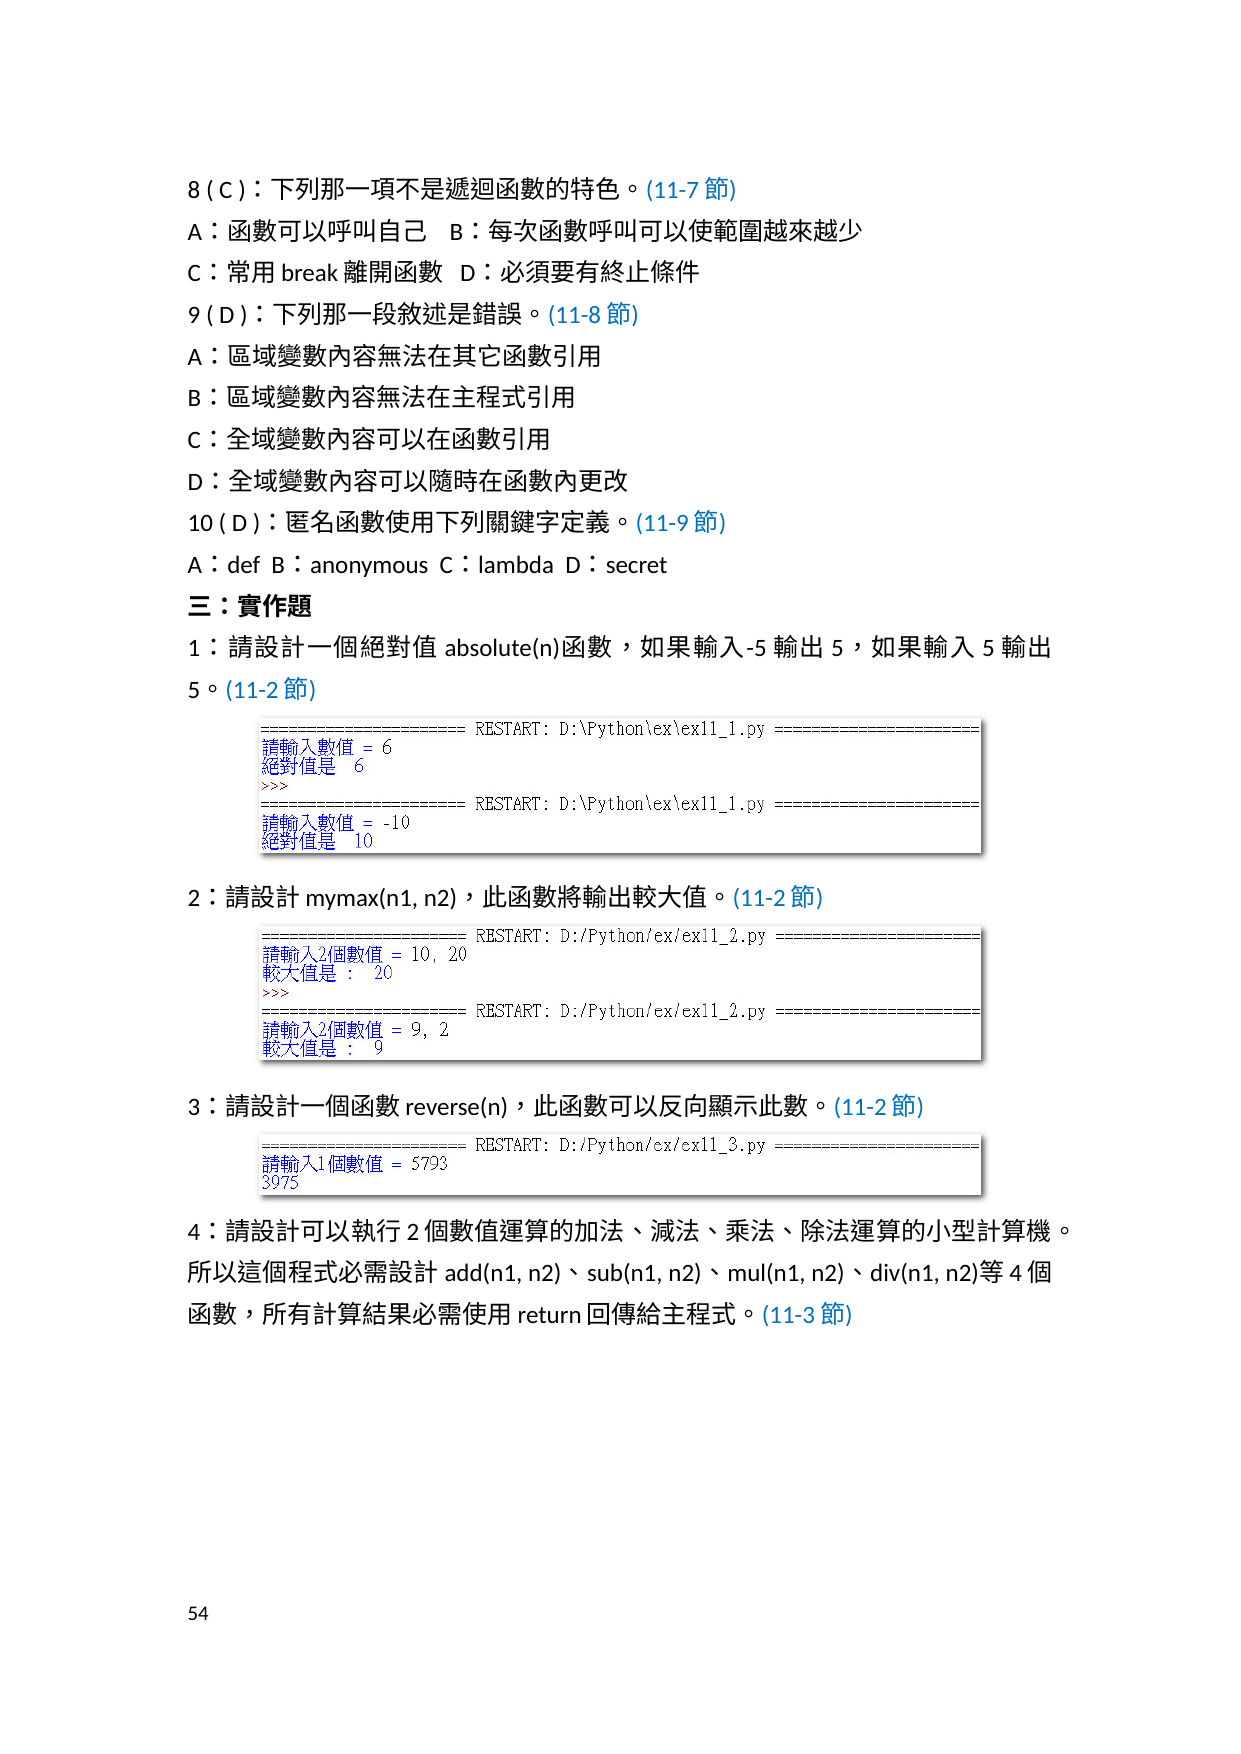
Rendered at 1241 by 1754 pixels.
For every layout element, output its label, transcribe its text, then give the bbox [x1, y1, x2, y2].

text 9 ( D )：下列那一段敘述是錯誤。(11-8節) [187, 292, 1053, 333]
text 10 ( D )：匿名函數使用下列關鍵字定義。(11-9節) [187, 500, 1053, 542]
text 三：實作題 [187, 583, 1053, 625]
text B：區域變數內容無法在主程式引用 [187, 375, 1053, 417]
picture [250, 916, 991, 1070]
picture [250, 1125, 991, 1205]
text 2：請設計mymax(n1, n2)，此函數將輸出較大值。(11-2節) [187, 875, 1053, 917]
text 8 ( C )：下列那一項不是遞迴函數的特色。(11-7節) [187, 167, 1053, 208]
text 1：請設計一個絕對值absolute(n)函數，如果輸入-5輸出5，如果輸入5輸出5。(11-2節) [187, 625, 1053, 708]
text 3：請設計一個函數reverse(n)，此函數可以反向顯示此數。(11-2節) [187, 1083, 1053, 1125]
text C：常用break離開函數 D：必須要有終止條件 [187, 250, 1053, 292]
text A：函數可以呼叫自己 B：每次函數呼叫可以使範圍越來越少 [187, 208, 1053, 250]
text C：全域變數內容可以在函數引用 [187, 417, 1053, 458]
text A：區域變數內容無法在其它函數引用 [187, 333, 1053, 375]
text A：def B：anonymous C：lambda D：secret [187, 542, 1053, 583]
text D：全域變數內容可以隨時在函數內更改 [187, 458, 1053, 500]
picture [250, 708, 991, 863]
text 4：請設計可以執行2個數值運算的加法、減法、乘法、除法運算的小型計算機。所以這個程式必需設計add(n1, n2)、sub(n1, n2)、mul(n1, n2)、div(n1, n2)等4個函數，所有計算結果必需使用return回傳給主程式。(11-3節) [187, 1208, 1053, 1333]
